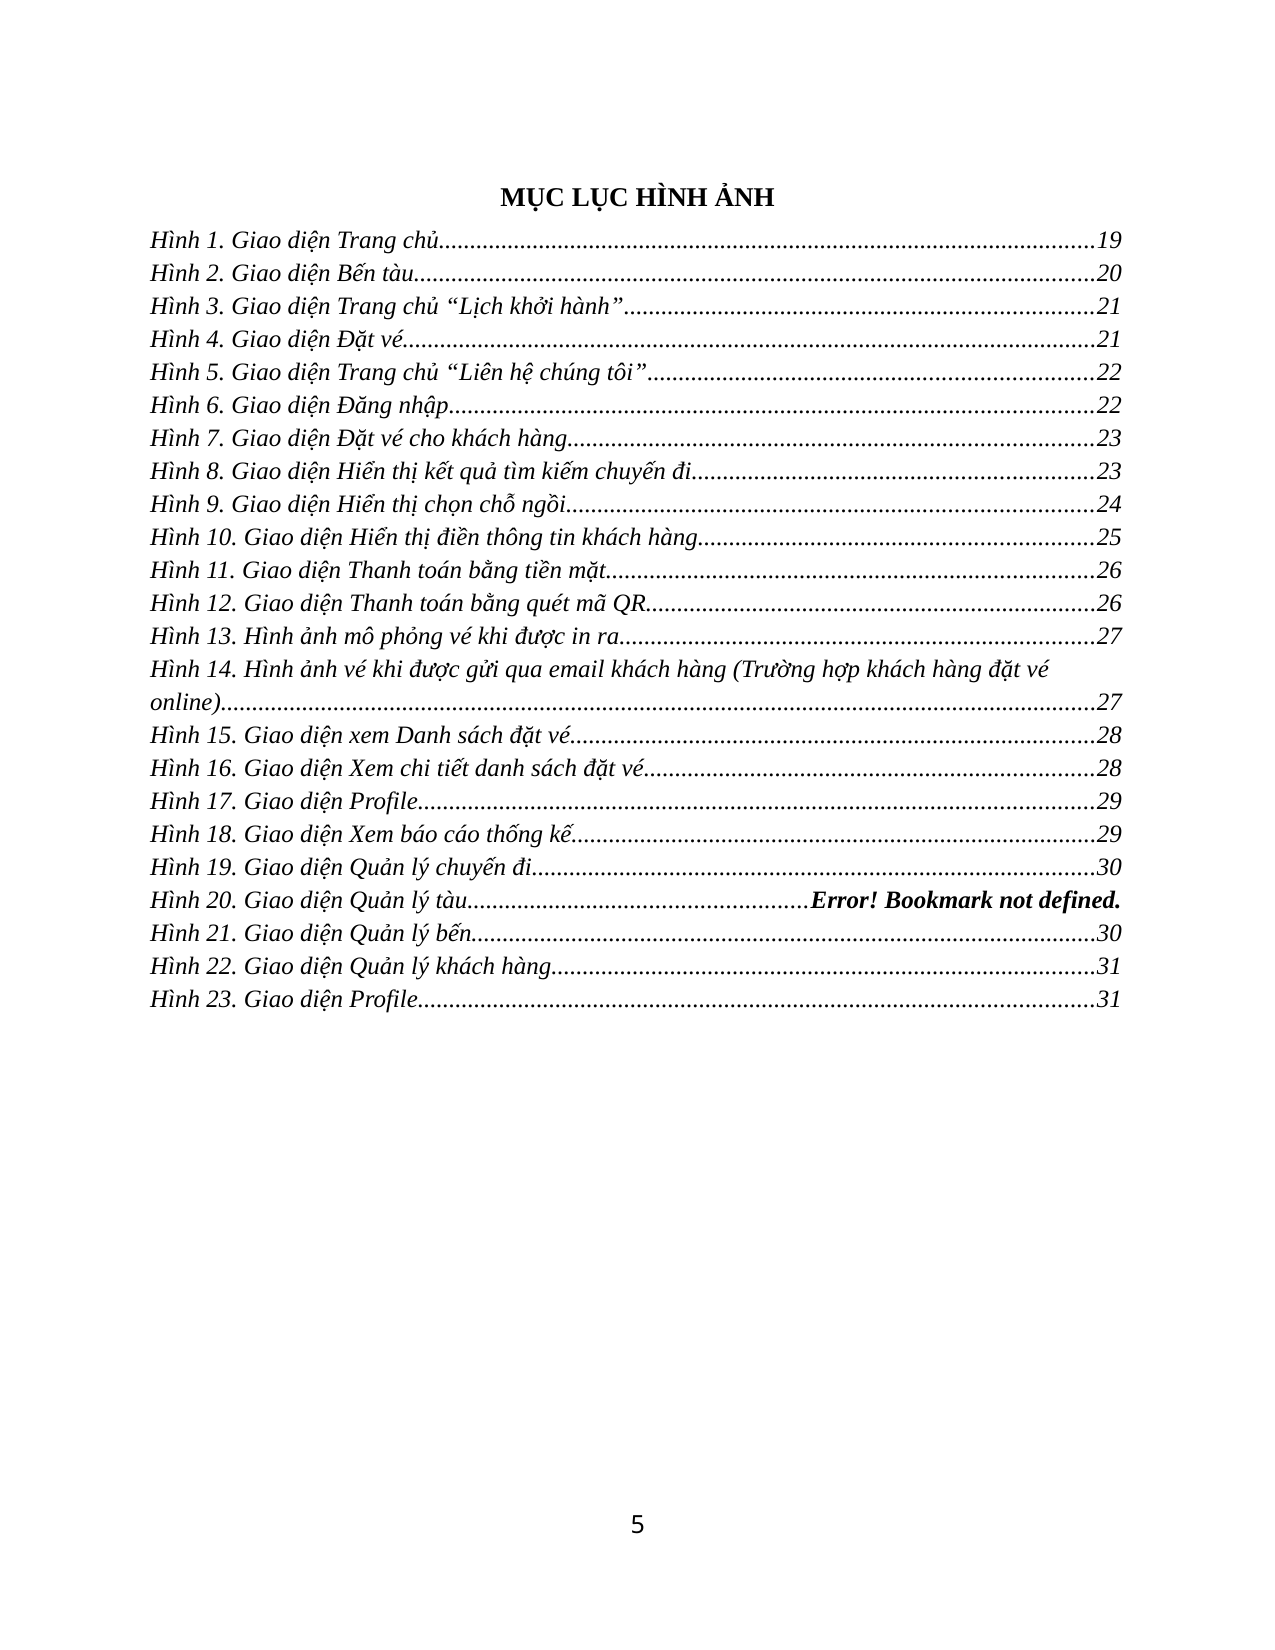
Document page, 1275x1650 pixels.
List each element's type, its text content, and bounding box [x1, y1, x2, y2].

text Hình 6. Giao diện Đăng nhập 22 [150, 390, 1125, 418]
text Hình 5. Giao diện Trang chủ “Liên hệ chúng tôi” 22 [150, 357, 1125, 386]
text Hình 3. Giao diện Trang chủ “Lịch khởi hành” 21 [150, 291, 1125, 319]
text Hình 9. Giao diện Hiển thị chọn chỗ ngồi 24 [150, 489, 1125, 518]
text Hình 16. Giao diện Xem chi tiết danh sách đặt vé 28 [150, 753, 1125, 782]
text Hình 10. Giao diện Hiển thị điền thông tin khách hàng 25 [150, 522, 1125, 551]
text Hình 18. Giao diện Xem báo cáo thống kế 29 [150, 819, 1125, 848]
text Hình 20. Giao diện Quản lý tàu Error! Bookmark not defined. [150, 885, 1125, 914]
text Hình 12. Giao diện Thanh toán bằng quét mã QR 26 [150, 588, 1125, 617]
text Hình 15. Giao diện xem Danh sách đặt vé 28 [150, 720, 1125, 749]
text Hình 1. Giao diện Trang chủ 19 [150, 225, 1125, 253]
text Hình 11. Giao diện Thanh toán bằng tiền mặt 26 [150, 555, 1125, 584]
text Hình 14. Hình ảnh vé khi được gửi qua email khách hàng (Trường hợp khách hàng đặt vé online) 27 [150, 654, 1125, 716]
text Hình 8. Giao diện Hiển thị kết quả tìm kiếm chuyến đi 23 [150, 456, 1125, 484]
subtitle MỤC LỤC HÌNH ẢNH [150, 181, 1125, 212]
text Hình 17. Giao diện Profile 29 [150, 786, 1125, 815]
text Hình 4. Giao diện Đặt vé 21 [150, 324, 1125, 352]
text Hình 22. Giao diện Quản lý khách hàng 31 [150, 951, 1125, 980]
text Hình 7. Giao diện Đặt vé cho khách hàng 23 [150, 423, 1125, 452]
text Hình 13. Hình ảnh mô phỏng vé khi được in ra 27 [150, 621, 1125, 650]
text Hình 21. Giao diện Quản lý bến 30 [150, 918, 1125, 947]
text Hình 19. Giao diện Quản lý chuyến đi 30 [150, 852, 1125, 881]
text Hình 2. Giao diện Bến tàu 20 [150, 258, 1125, 286]
text Hình 23. Giao diện Profile 31 [150, 984, 1125, 1013]
